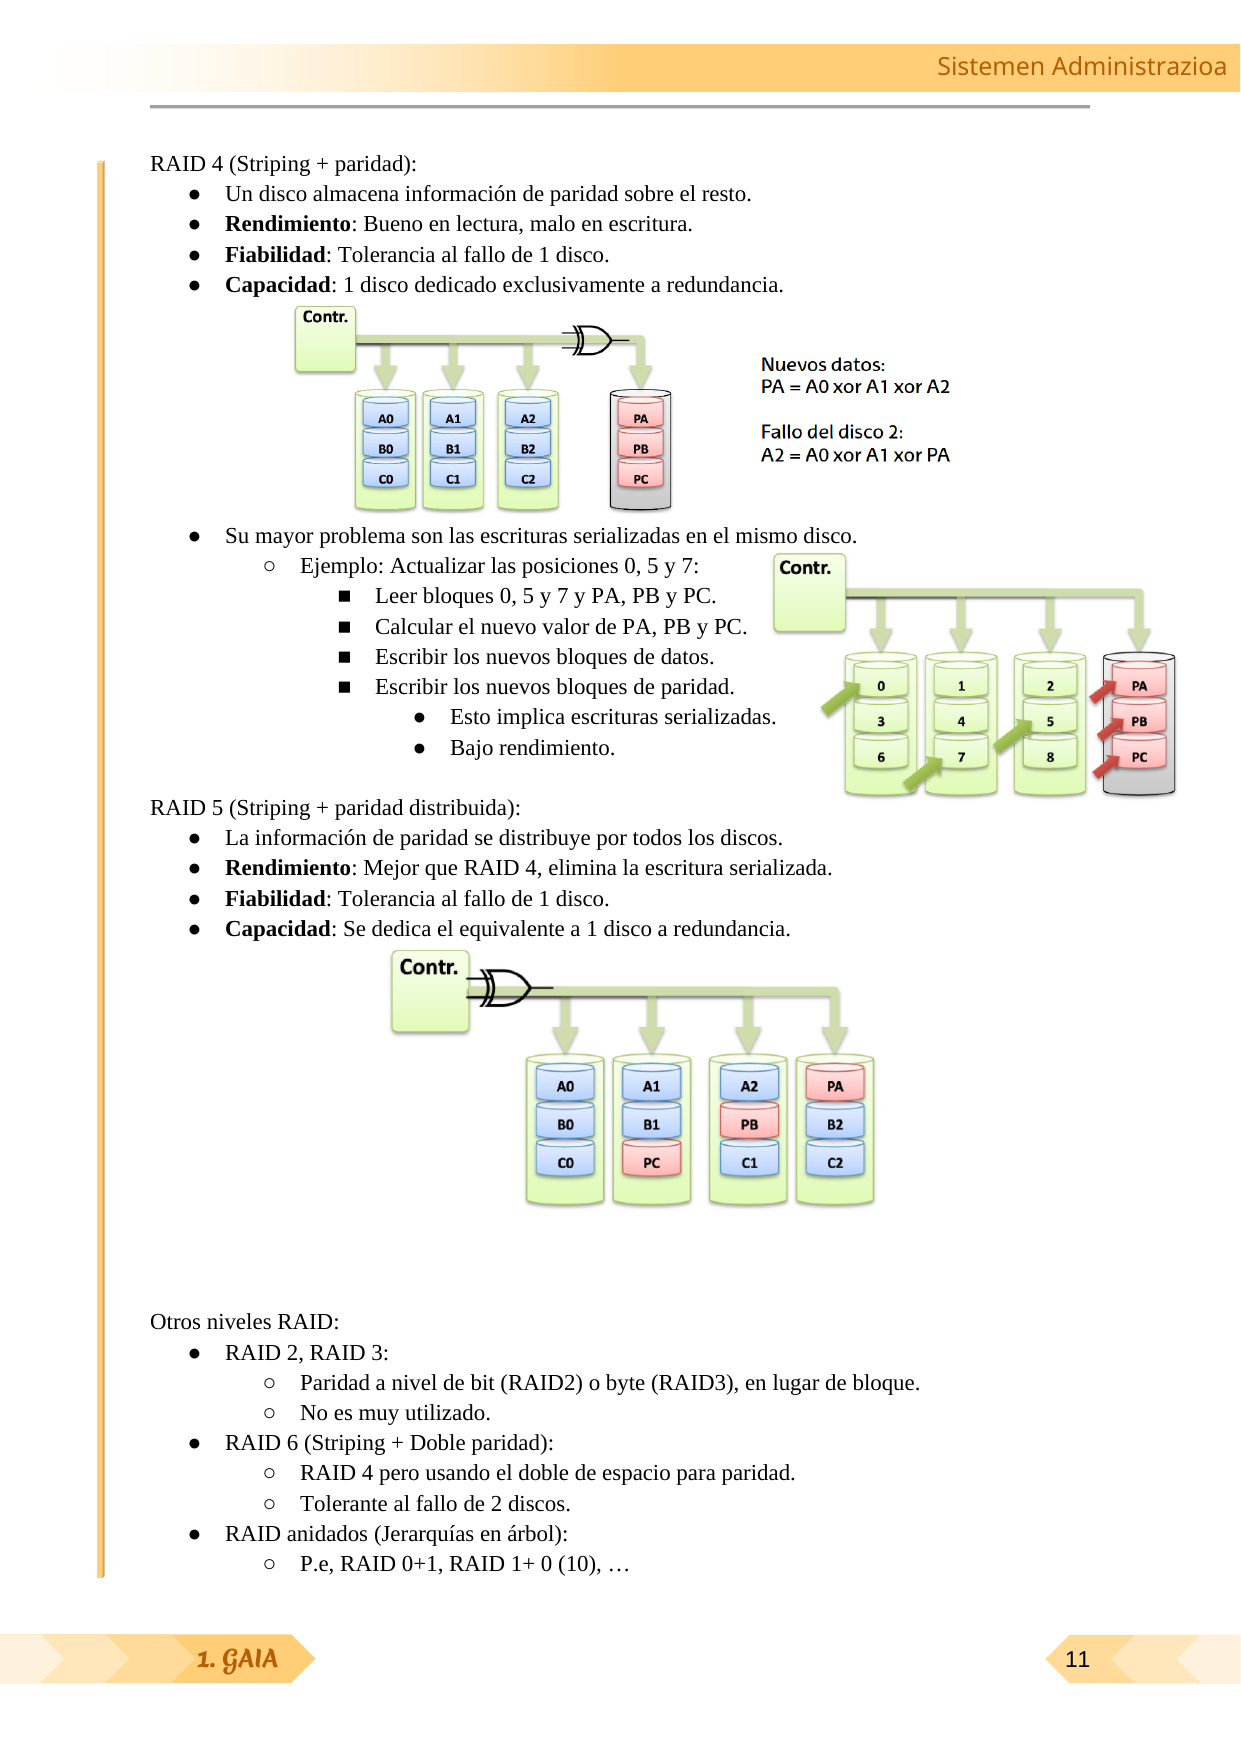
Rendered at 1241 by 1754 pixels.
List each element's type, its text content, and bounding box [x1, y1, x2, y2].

list RAID 4 pero usando el doble de espacio para paridad. [262, 1459, 1090, 1486]
list RAID 6 (Striping + Doble paridad): [187, 1429, 1090, 1456]
list RAID anidados (Jerarquías en árbol): [187, 1520, 1090, 1546]
list Capacidad: 1 disco dedicado exclusivamente a redundancia. [187, 271, 1090, 297]
list Un disco almacena información de paridad sobre el resto. [187, 180, 1090, 207]
list Ejemplo: Actualizar las posiciones 0, 5 y 7: [262, 552, 1090, 579]
list Calcular el nuevo valor de PA, PB y PC. [337, 613, 1090, 639]
text Otros niveles RAID: [150, 1308, 1090, 1335]
picture [765, 550, 1189, 805]
list Escribir los nuevos bloques de datos. [337, 643, 1090, 669]
picture [208, 301, 1032, 519]
list Rendimiento: Bueno en lectura, malo en escritura. [187, 210, 1090, 237]
list Bajo rendimiento. [412, 734, 1090, 760]
list Fiabilidad: Tolerancia al fallo de 1 disco. [187, 241, 1090, 267]
picture [150, 945, 1113, 1214]
list No es muy utilizado. [262, 1399, 1090, 1425]
list Fiabilidad: Tolerancia al fallo de 1 disco. [187, 885, 1090, 911]
list RAID 2, RAID 3: [187, 1338, 1090, 1365]
list Capacidad: Se dedica el equivalente a 1 disco a redundancia. [187, 915, 1090, 941]
text RAID 4 (Striping + paridad): [150, 150, 1090, 176]
list Tolerante al fallo de 2 discos. [262, 1489, 1090, 1516]
list Escribir los nuevos bloques de paridad. [337, 673, 1090, 699]
list Esto implica escrituras serializadas. [412, 703, 1090, 730]
list Paridad a nivel de bit (RAID2) o byte (RAID3), en lugar de bloque. [262, 1369, 1090, 1395]
list Leer bloques 0, 5 y 7 y PA, PB y PC. [337, 583, 1090, 609]
text RAID 5 (Striping + paridad distribuida): [150, 794, 1090, 820]
list P.e, RAID 0+1, RAID 1+ 0 (10), … [262, 1550, 1090, 1576]
list Rendimiento: Mejor que RAID 4, elimina la escritura serializada. [187, 854, 1090, 881]
list Su mayor problema son las escrituras serializadas en el mismo disco. [187, 522, 1090, 548]
list La información de paridad se distribuye por todos los discos. [187, 824, 1090, 851]
